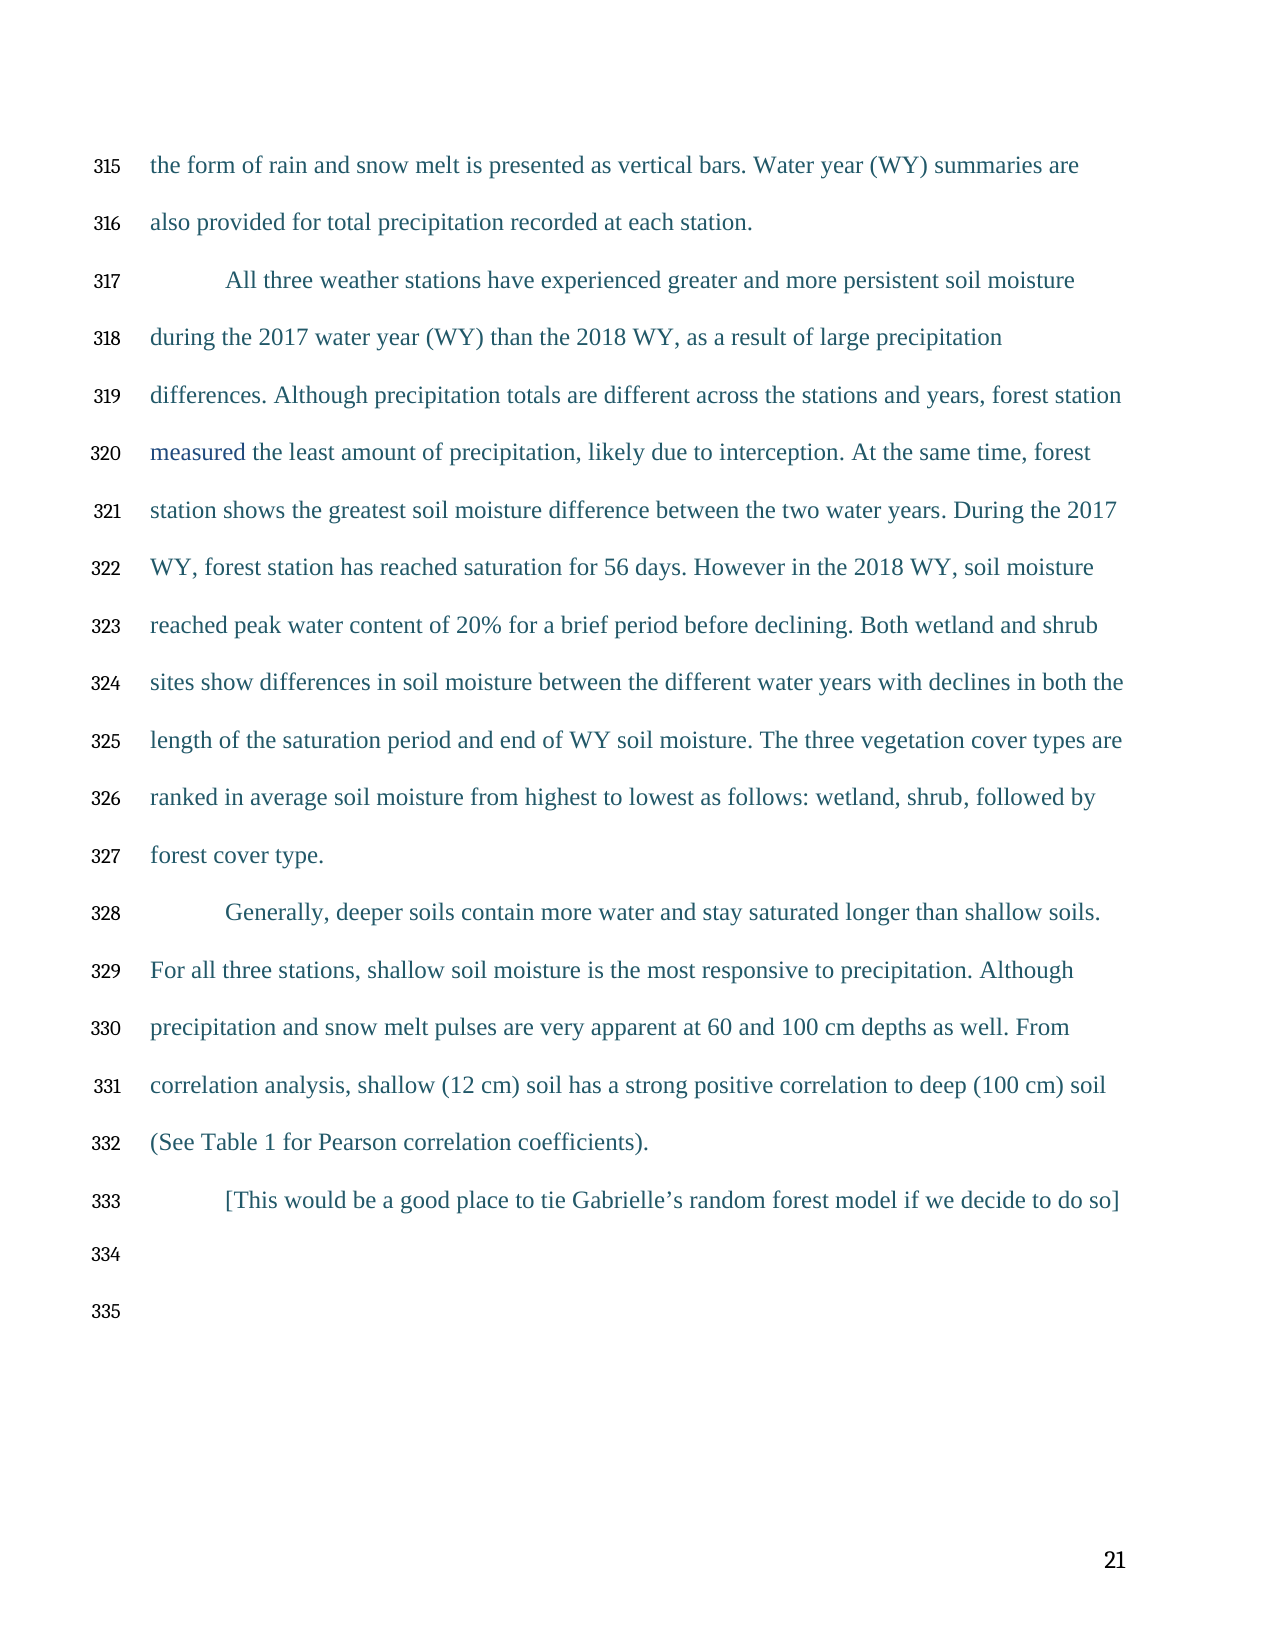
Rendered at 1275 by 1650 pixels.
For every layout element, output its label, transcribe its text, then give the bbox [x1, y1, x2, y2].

text All three weather stations have experienced greater and more persistent soil moisture during the 2017 water year (WY) than the 2018 WY, as a result of large precipitation differences. Although precipitation totals are different across the stations and years, forest station measured the least amount of precipitation, likely due to interception. At the same time, forest station shows the greatest soil moisture difference between the two water years. During the 2017 WY, forest station has reached saturation for 56 days. However in the 2018 WY, soil moisture reached peak water content of 20% for a brief period before declining. Both wetland and shrub sites show differences in soil moisture between the different water years with declines in both the length of the saturation period and end of WY soil moisture. The three vegetation cover types are ranked in average soil moisture from highest to lowest as follows: wetland, shrub, followed by forest cover type. [150, 265, 1125, 869]
text [This would be a good place to tie Gabrielle’s random forest model if we decide to do so] [150, 1185, 1125, 1214]
text Generally, deeper soils contain more water and stay saturated longer than shallow soils. For all three stations, shallow soil moisture is the most responsive to precipitation. Although precipitation and snow melt pulses are very apparent at 60 and 100 cm depths as well. From correlation analysis, shallow (12 cm) soil has a strong positive correlation to deep (100 cm) soil (See Table 1 for Pearson correlation coefficients). [150, 897, 1125, 1156]
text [150, 150, 1125, 236]
